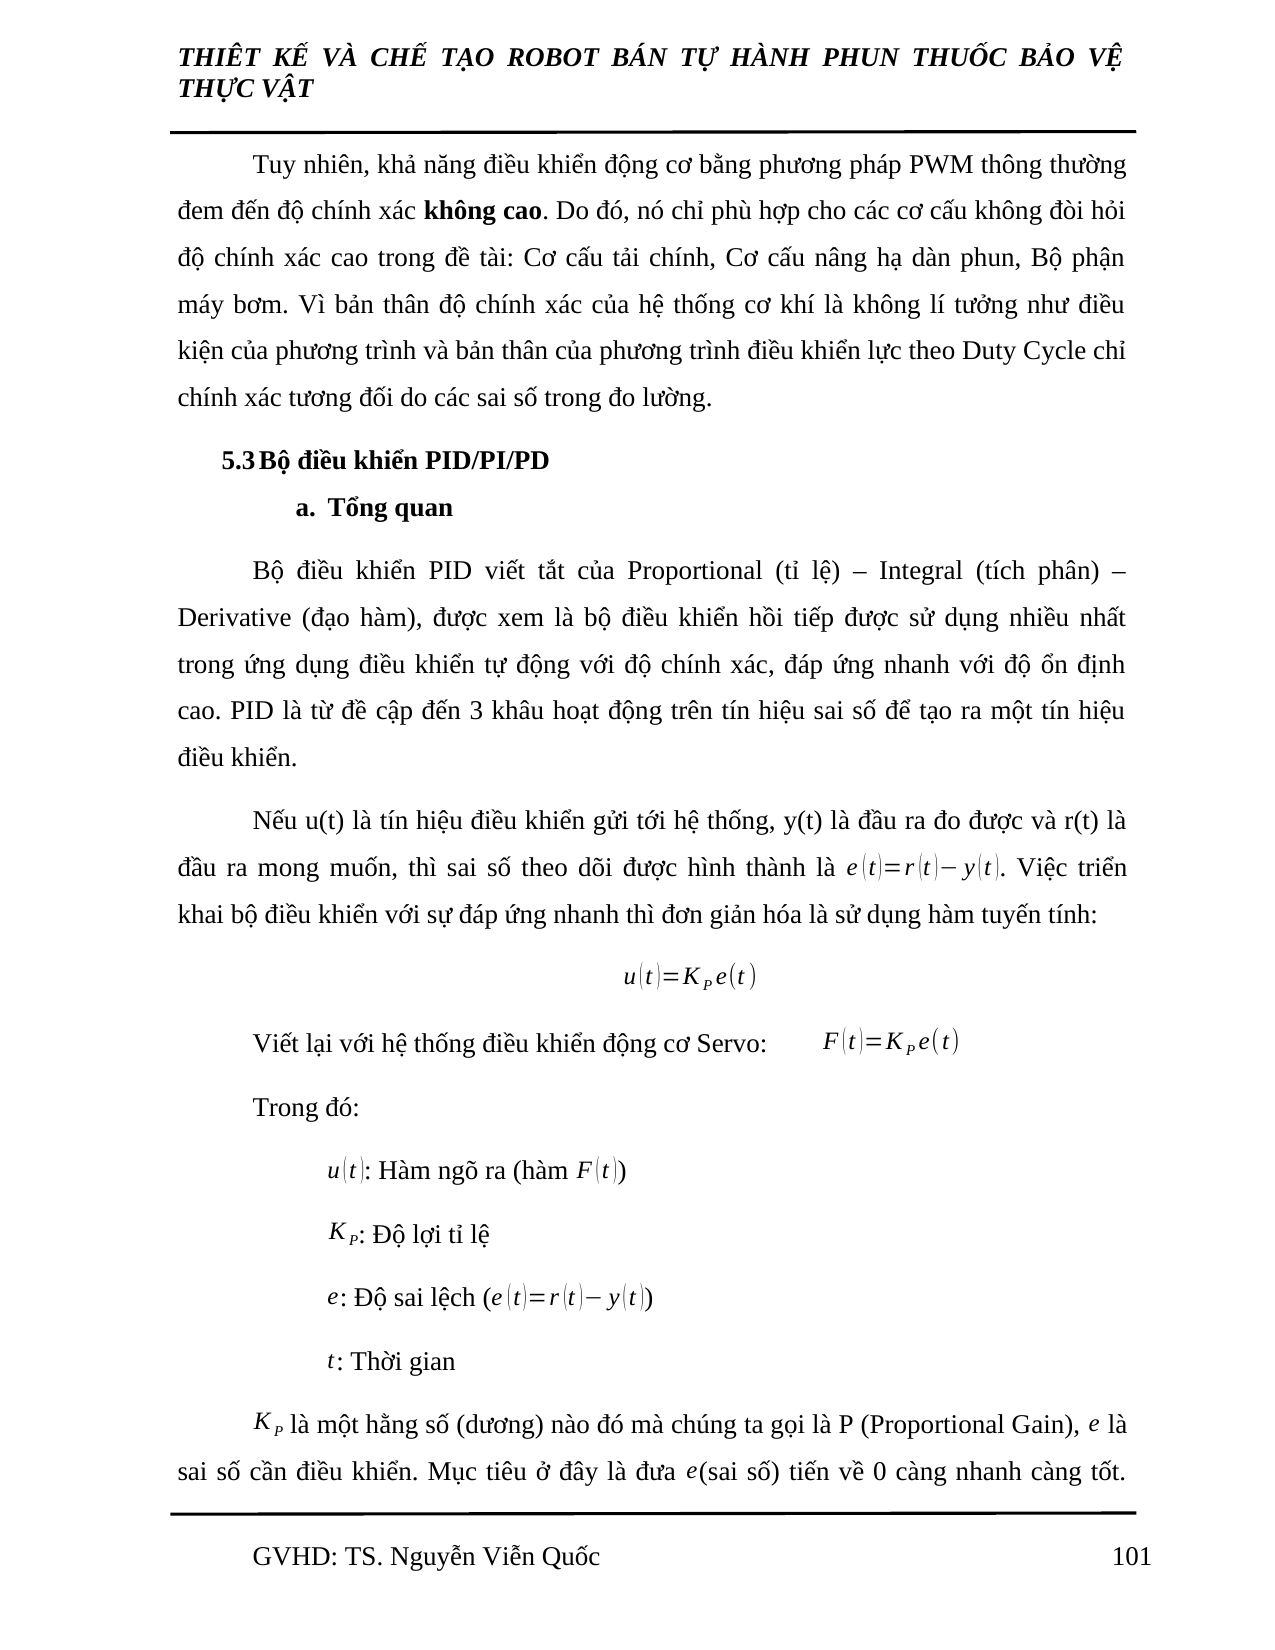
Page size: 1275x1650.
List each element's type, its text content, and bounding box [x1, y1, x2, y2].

text : Thời gian [177, 1344, 1127, 1376]
subtitle Bộ điều khiển PID/PI/PD [221, 444, 1127, 476]
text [177, 1408, 1127, 1486]
text : Độ sai lệch () [177, 1281, 1127, 1312]
text Tuy nhiên, khả năng điều khiển động cơ bằng phương pháp PWM thông thường đem đến độ chính xác không cao. Do đó, nó chỉ phù hợp cho các cơ cấu không đòi hỏi độ chính xác cao trong đề tài: Cơ cấu tải chính, Cơ cấu nâng hạ dàn phun, Bộ phận máy bơm. Vì bản thân độ chính xác của hệ thống cơ khí là không lí tưởng như điều kiện của phương trình và bản thân của phương trình điều khiển lực theo Duty Cycle chỉ chính xác tương đối do các sai số trong đo lường. [177, 148, 1127, 412]
text Bộ điều khiển PID viết tắt của Proportional (tỉ lệ) – Integral (tích phân) – Derivative (đạo hàm), được xem là bộ điều khiển hồi tiếp được sử dụng nhiều nhất trong ứng dụng điều khiển tự động với độ chính xác, đáp ứng nhanh với độ ổn định cao. PID là từ đề cập đến 3 khâu hoạt động trên tín hiệu sai số để tạo ra một tín hiệu điều khiển. [177, 554, 1127, 772]
text Nếu u(t) là tín hiệu điều khiển gửi tới hệ thống, y(t) là đầu ra đo được và r(t) là đầu ra mong muốn, thì sai số theo dõi được hình thành là . Việc triển khai bộ điều khiển với sự đáp ứng nhanh thì đơn giản hóa là sử dụng hàm tuyến tính: [177, 804, 1127, 929]
text Viết lại với hệ thống điều khiển động cơ Servo: [177, 1026, 1127, 1059]
text : Hàm ngõ ra (hàm ) [177, 1154, 1127, 1186]
text : Độ lợi tỉ lệ [177, 1218, 1127, 1249]
text Trong đó: [177, 1091, 1127, 1122]
list Tổng quan [295, 491, 1127, 522]
